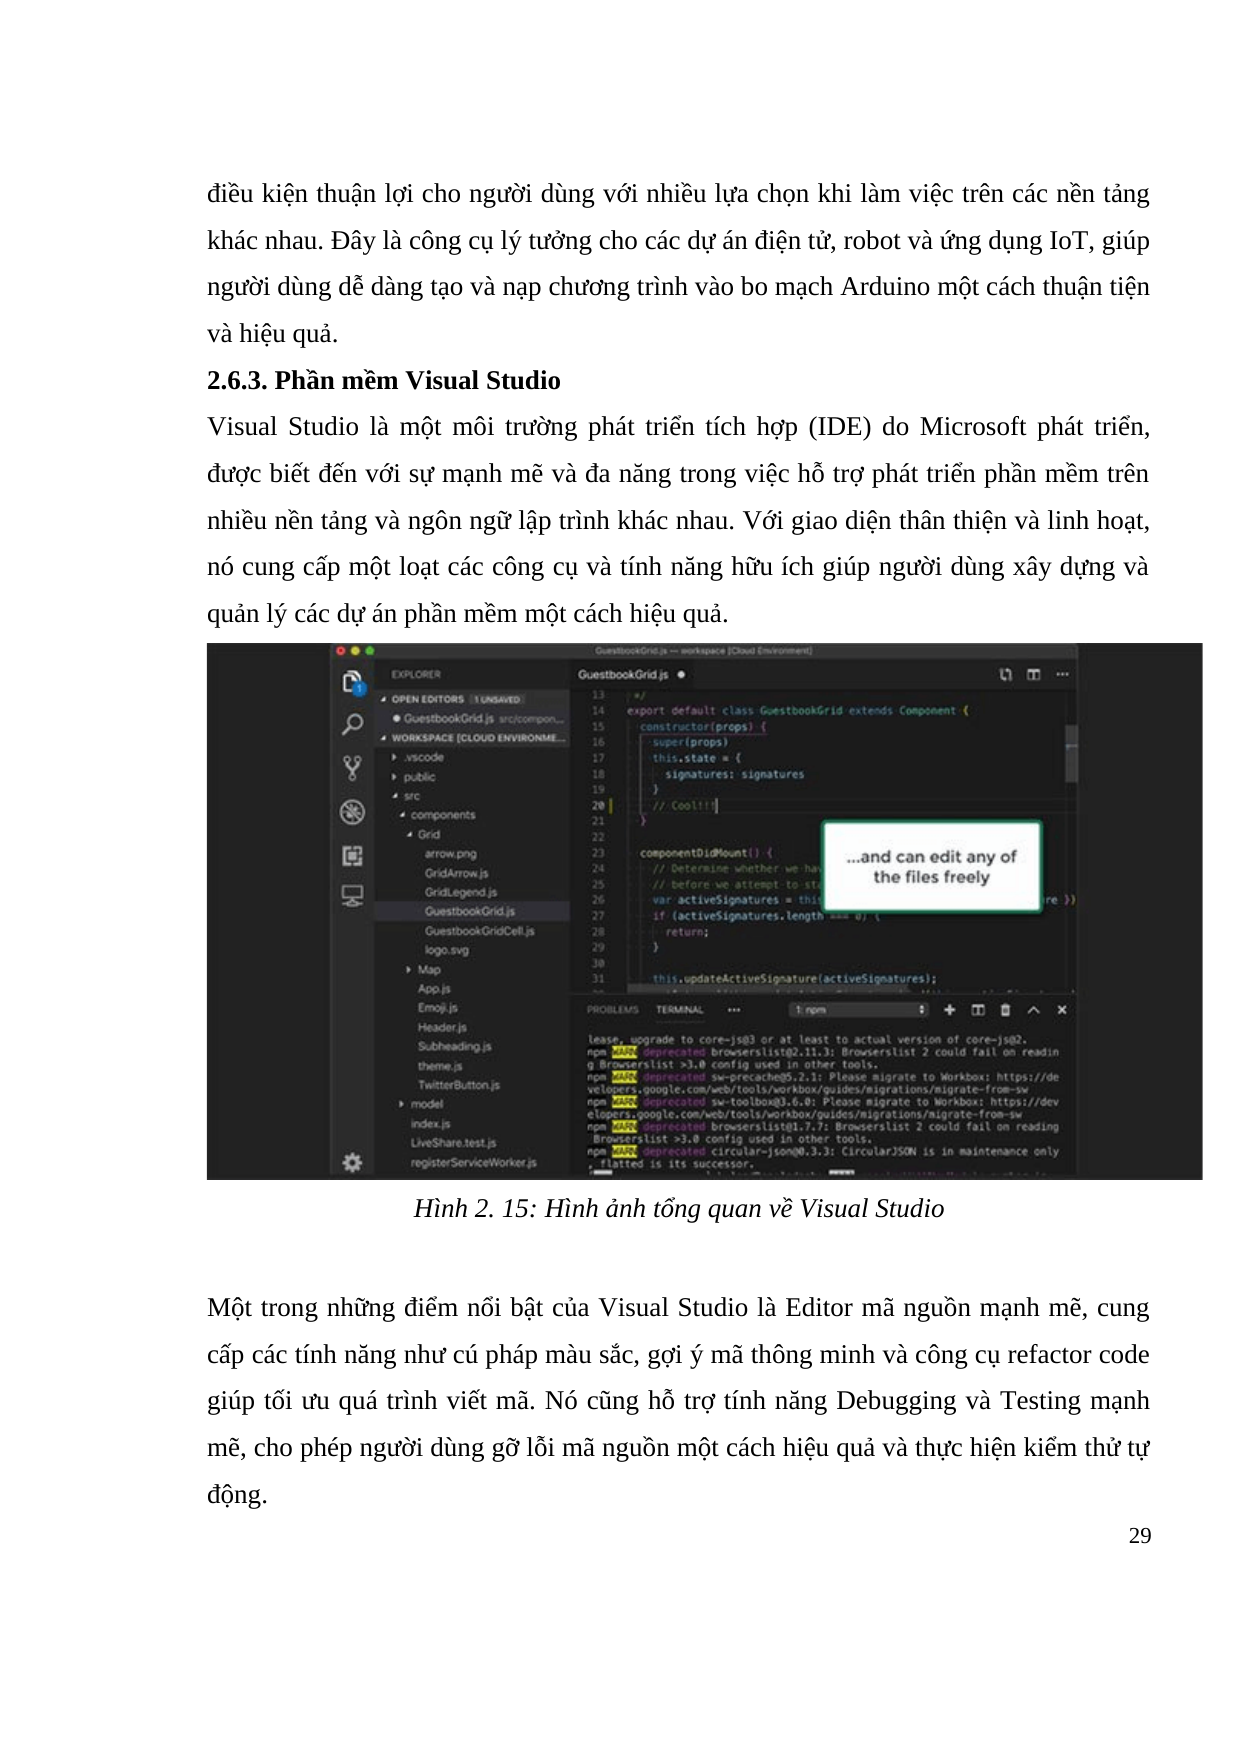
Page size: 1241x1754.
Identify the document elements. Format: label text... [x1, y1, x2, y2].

text Một trong những điểm nổi bật của Visual Studio là Editor mã nguồn mạnh mẽ, cung cấp các tính năng như cú pháp màu sắc, gợi ý mã thông minh và công cụ refactor code giúp tối ưu quá trình viết mã. Nó cũng hỗ trợ tính năng Debugging và Testing mạnh mẽ, cho phép người dùng gỡ lỗi mã nguồn một cách hiệu quả và thực hiện kiểm thử tự động. [207, 1291, 1152, 1509]
text Visual Studio là một môi trường phát triển tích hợp (IDE) do Microsoft phát triển, được biết đến với sự mạnh mẽ và đa năng trong việc hỗ trợ phát triển phần mềm trên nhiều nền tảng và ngôn ngữ lập trình khác nhau. Với giao diện thân thiện và linh hoạt, nó cung cấp một loạt các công cụ và tính năng hữu ích giúp người dùng xây dựng và quản lý các dự án phần mềm một cách hiệu quả. [207, 411, 1152, 628]
picture [206, 643, 1206, 1180]
text 2.6.3. Phần mềm Visual Studio [207, 364, 1152, 395]
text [207, 177, 1152, 348]
text Hình 2. 15: Hình ảnh tổng quan về Visual Studio [207, 1192, 1152, 1223]
